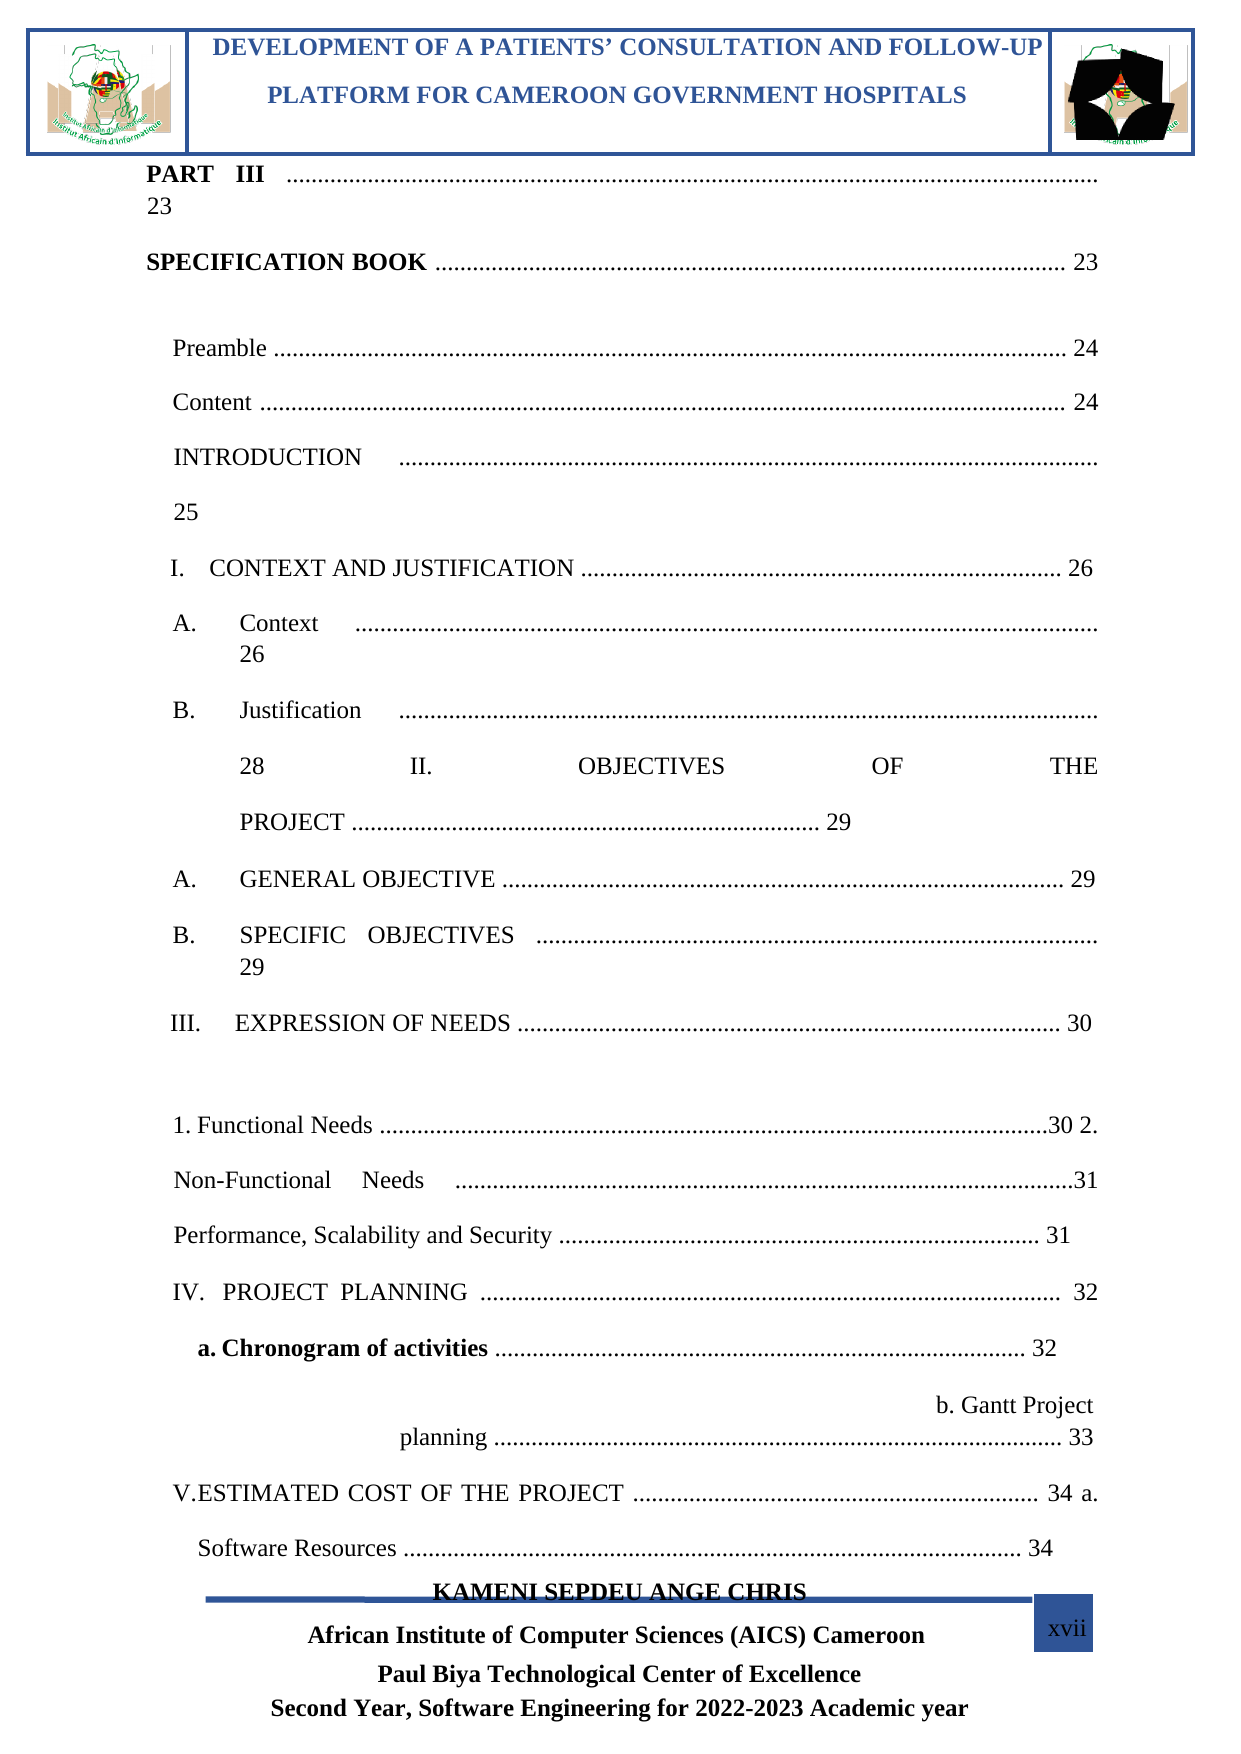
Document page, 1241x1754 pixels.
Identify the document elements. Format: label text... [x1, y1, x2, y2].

text I. CONTEXT AND JUSTIFICATION ............................................................................. 26 [147, 553, 1098, 582]
list Context ....................................................................................................................... 26 [172, 608, 1098, 668]
text III. EXPRESSION OF NEEDS ....................................................................................... 30 [147, 1008, 1098, 1036]
text Preamble ............................................................................................................................... 24 [172, 333, 1098, 362]
list GENERAL OBJECTIVE .......................................................................................... 29 [172, 864, 1098, 893]
list PROJECT PLANNING ............................................................................................. 32 a. Chronogram of activities ..................................................................................... 32 [172, 1277, 1098, 1362]
list Gantt Project planning ........................................................................................... 33 [247, 1390, 1093, 1451]
list SPECIFIC OBJECTIVES .......................................................................................... 29 [172, 920, 1098, 981]
list Justification ................................................................................................................ 28 II. OBJECTIVES OF THE PROJECT ........................................................................... 29 [172, 695, 1098, 836]
text Content ................................................................................................................................. 24 INTRODUCTION ................................................................................................................ 25 [172, 387, 1098, 526]
subtitle PART III .................................................................................................................................. 23 [146, 156, 1098, 220]
subtitle SPECIFICATION BOOK ..................................................................................................... 23 [146, 247, 1098, 307]
picture [38, 32, 177, 150]
list ESTIMATED COST OF THE PROJECT ................................................................. 34 a. Software Resources ................................................................................................... 34 [172, 1478, 1098, 1562]
text 1. Functional Needs ...........................................................................................................30 2. Non-Functional Needs ...................................................................................................31 Performance, Scalability and Security ............................................................................. 31 [172, 1110, 1098, 1249]
picture [1055, 32, 1194, 150]
